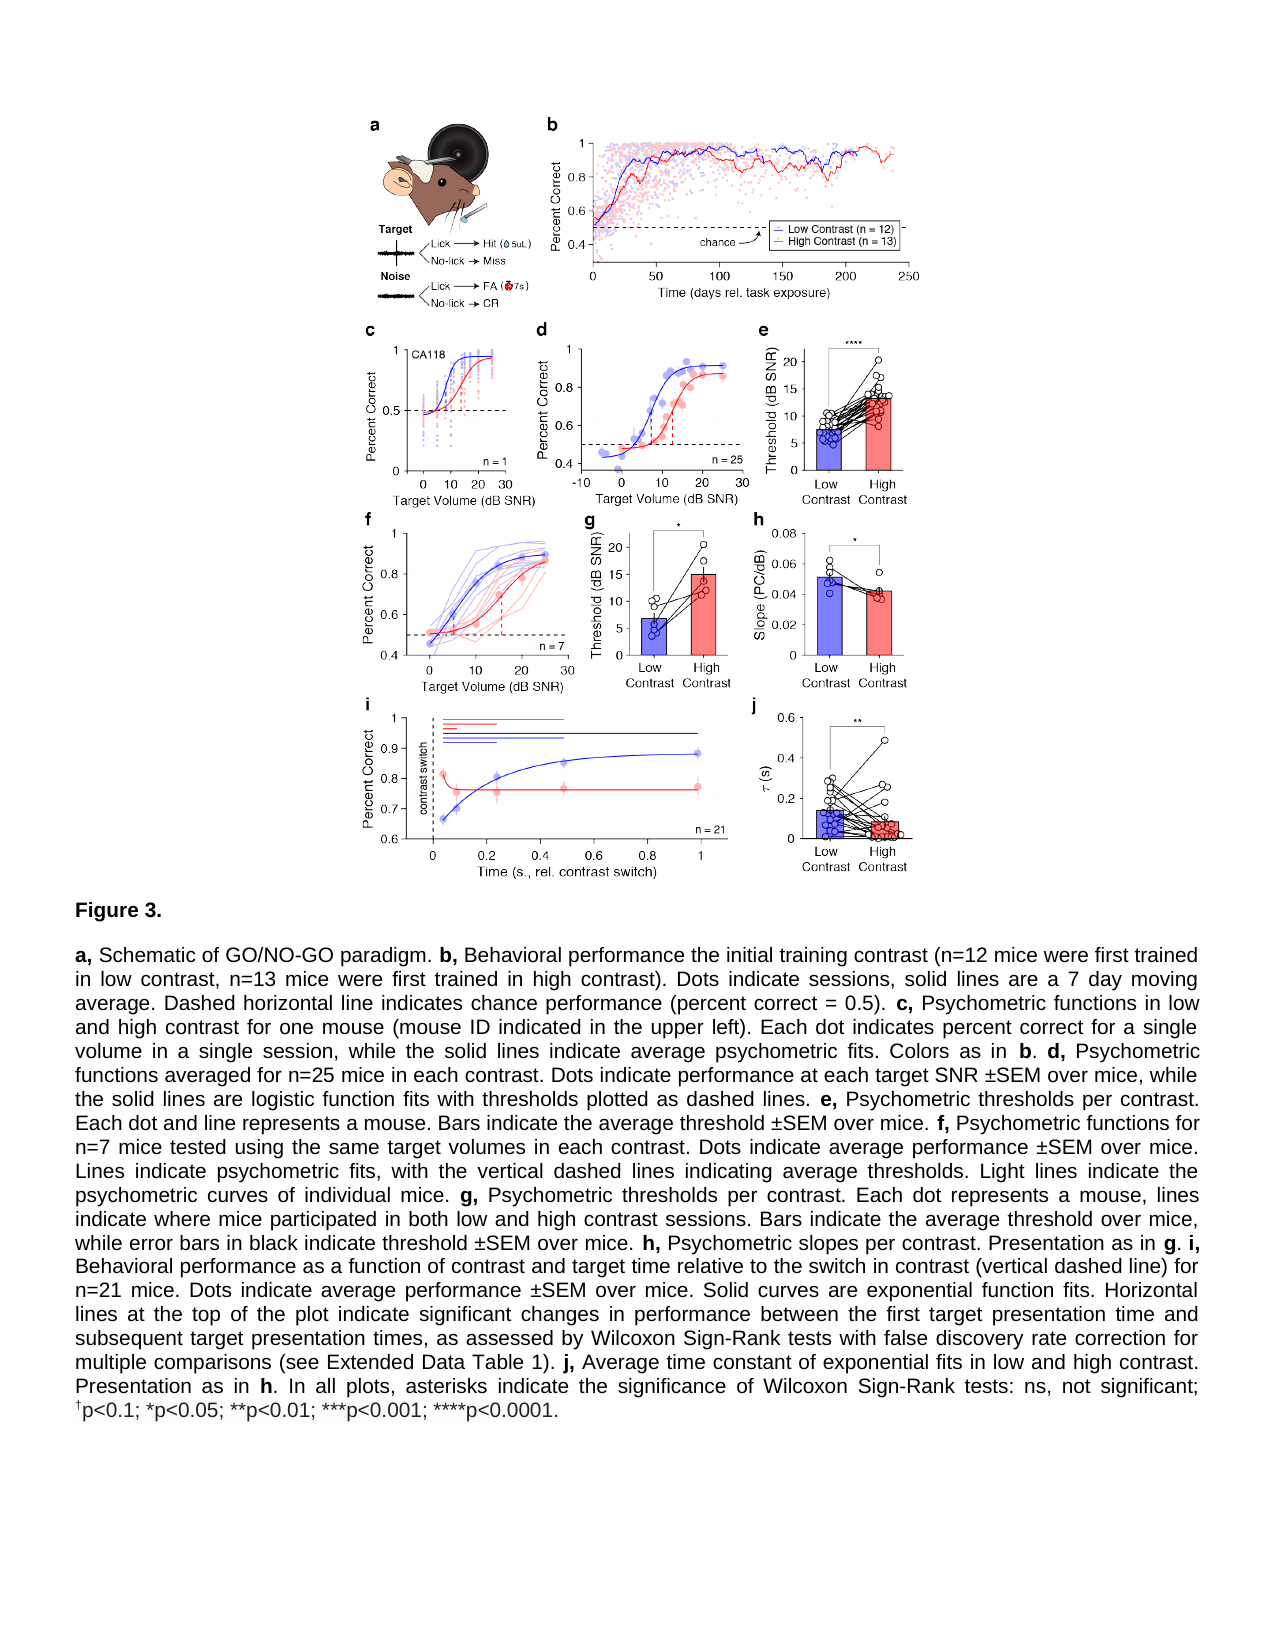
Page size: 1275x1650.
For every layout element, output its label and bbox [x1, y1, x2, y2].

picture [341, 102, 933, 895]
